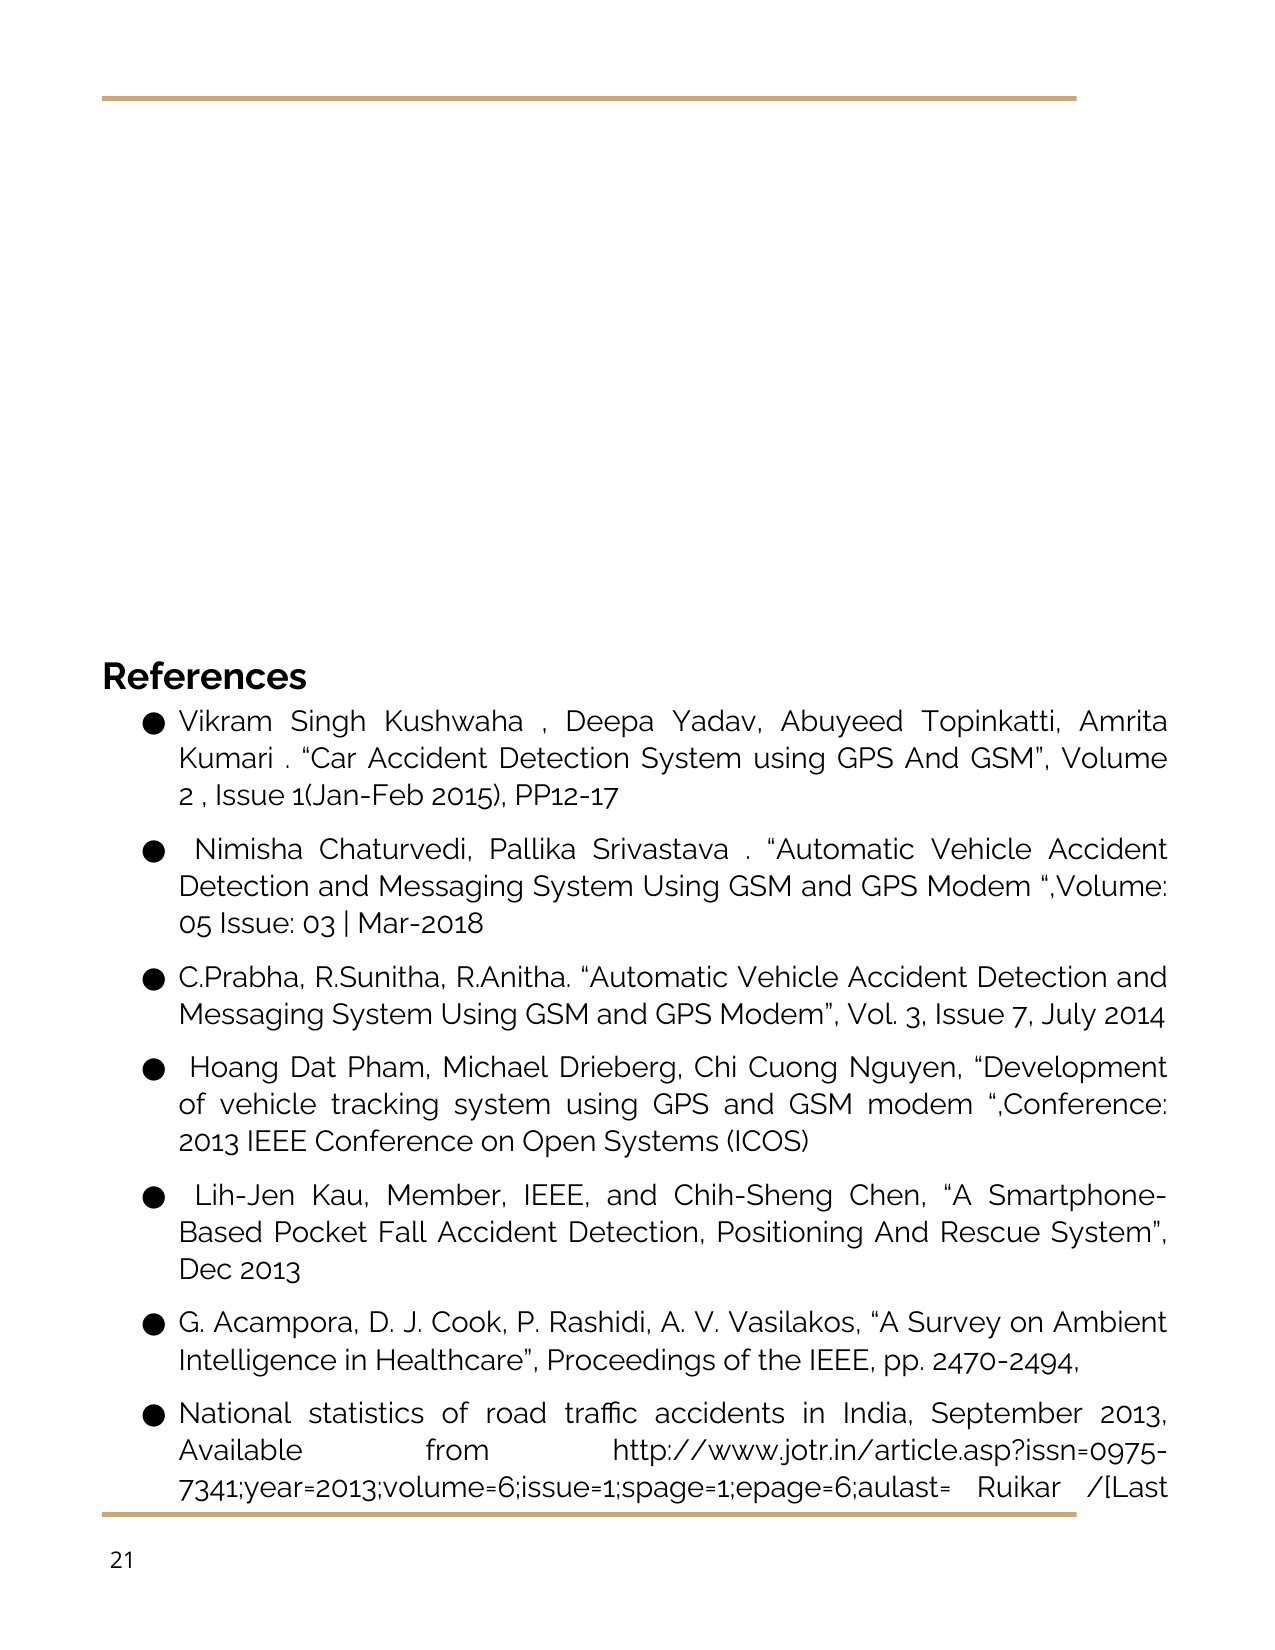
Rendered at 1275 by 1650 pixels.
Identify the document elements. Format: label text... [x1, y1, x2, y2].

list Hoang Dat Pham, Michael Drieberg, Chi Cuong Nguyen, “Development of vehicle tracking system using GPS and GSM modem “,Conference: 2013 IEEE Conference on Open Systems (ICOS) [141, 1050, 1169, 1158]
picture [101, 1512, 1077, 1517]
text References [102, 654, 1169, 698]
list Lih-Jen Kau, Member, IEEE, and Chih-Sheng Chen, “A Smartphone-Based Pocket Fall Accident Detection, Positioning And Rescue System”, Dec 2013 [141, 1178, 1169, 1286]
picture [101, 96, 1077, 101]
list Vikram Singh Kushwaha , Deepa Yadav, Abuyeed Topinkatti, Amrita Kumari . “Car Accident Detection System using GPS And GSM”, Volume 2 , Issue 1(Jan-Feb 2015), PP12-17 [141, 704, 1169, 813]
list G. Acampora, D. J. Cook, P. Rashidi, A. V. Vasilakos, “A Survey on Ambient Intelligence in Healthcare”, Proceedings of the IEEE, pp. 2470-2494, [141, 1306, 1169, 1377]
list Nimisha Chaturvedi, Pallika Srivastava . “Automatic Vehicle Accident Detection and Messaging System Using GSM and GPS Modem “,Volume: 05 Issue: 03 | Mar-2018 [141, 832, 1169, 940]
list C.Prabha, R.Sunitha, R.Anitha. “Automatic Vehicle Accident Detection and Messaging System Using GSM and GPS Modem”, Vol. 3, Issue 7, July 2014 [141, 960, 1169, 1031]
